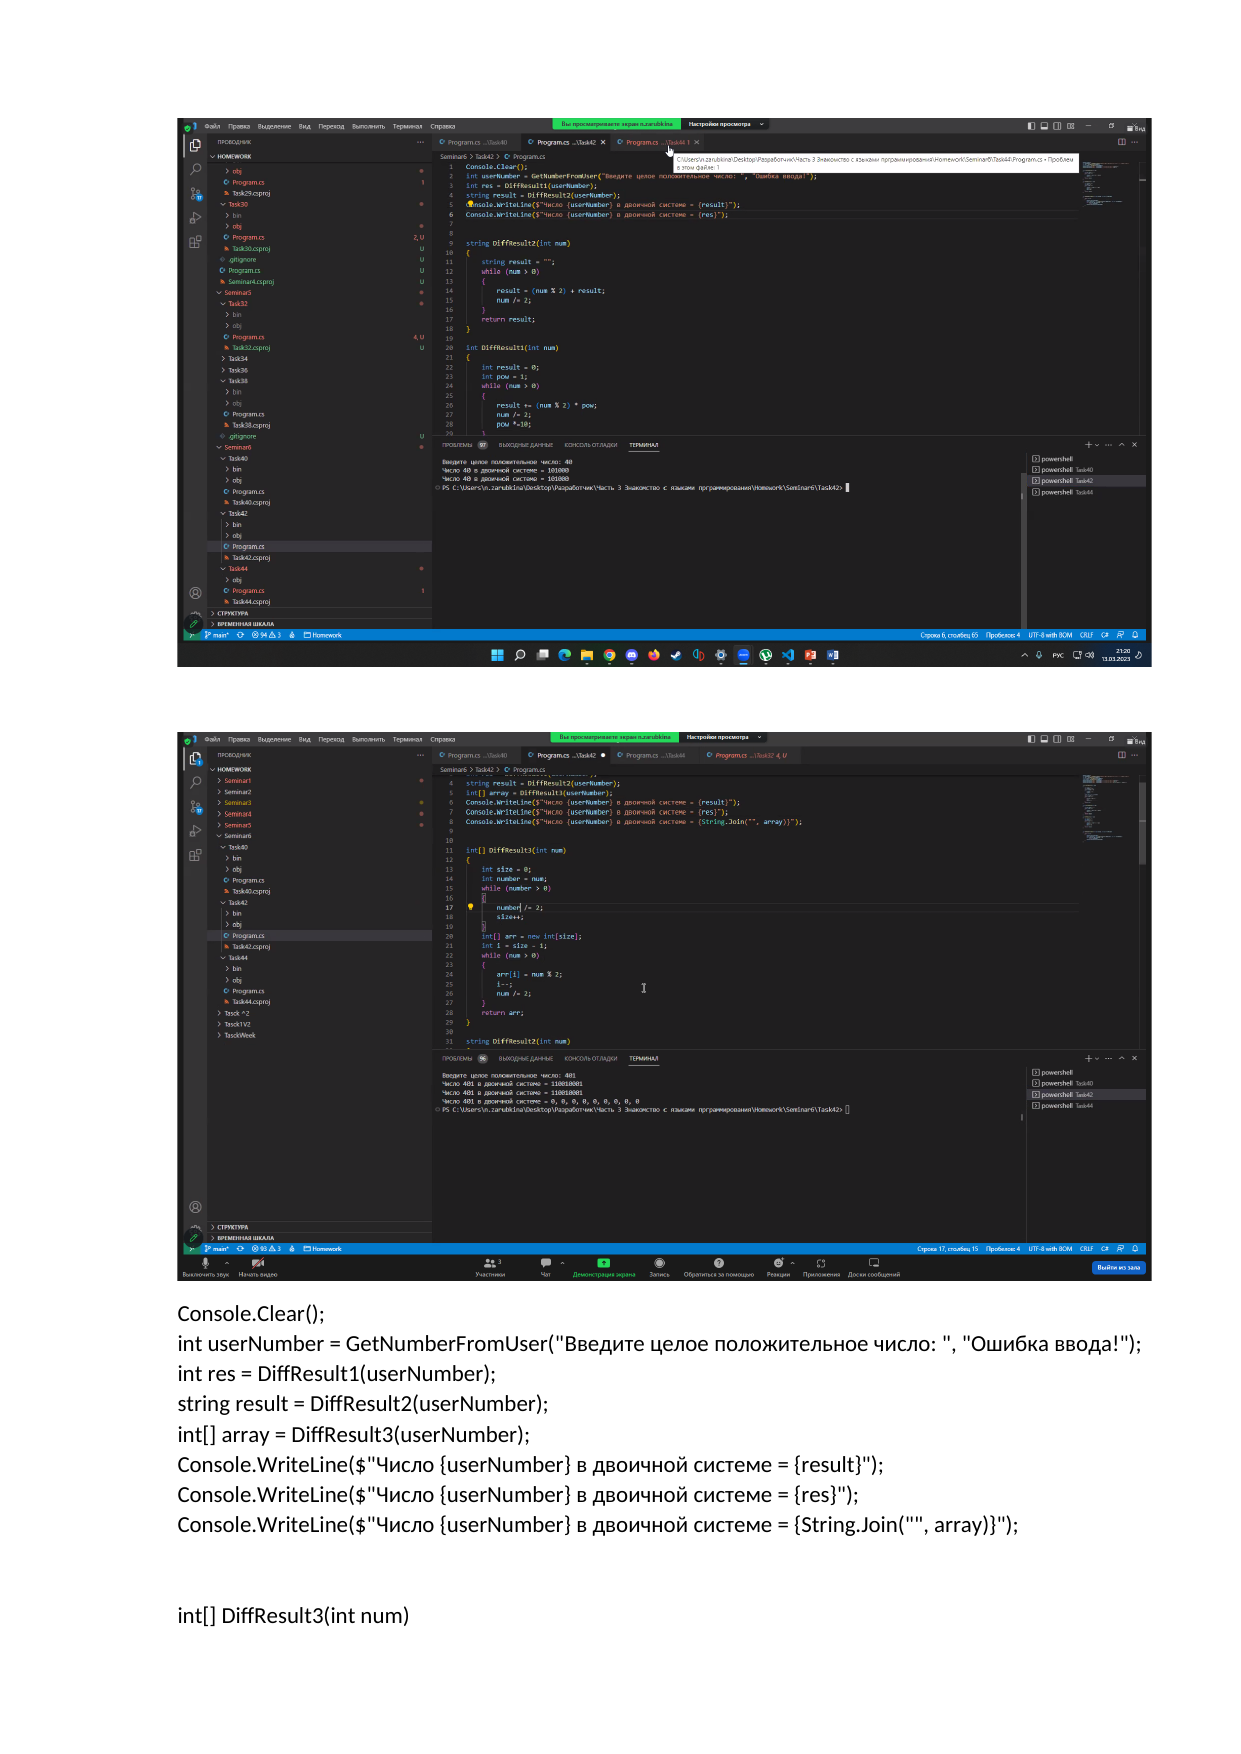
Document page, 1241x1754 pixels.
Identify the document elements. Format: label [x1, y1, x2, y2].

picture [177, 732, 1152, 1281]
picture [177, 118, 1152, 667]
text [177, 1299, 1152, 1629]
